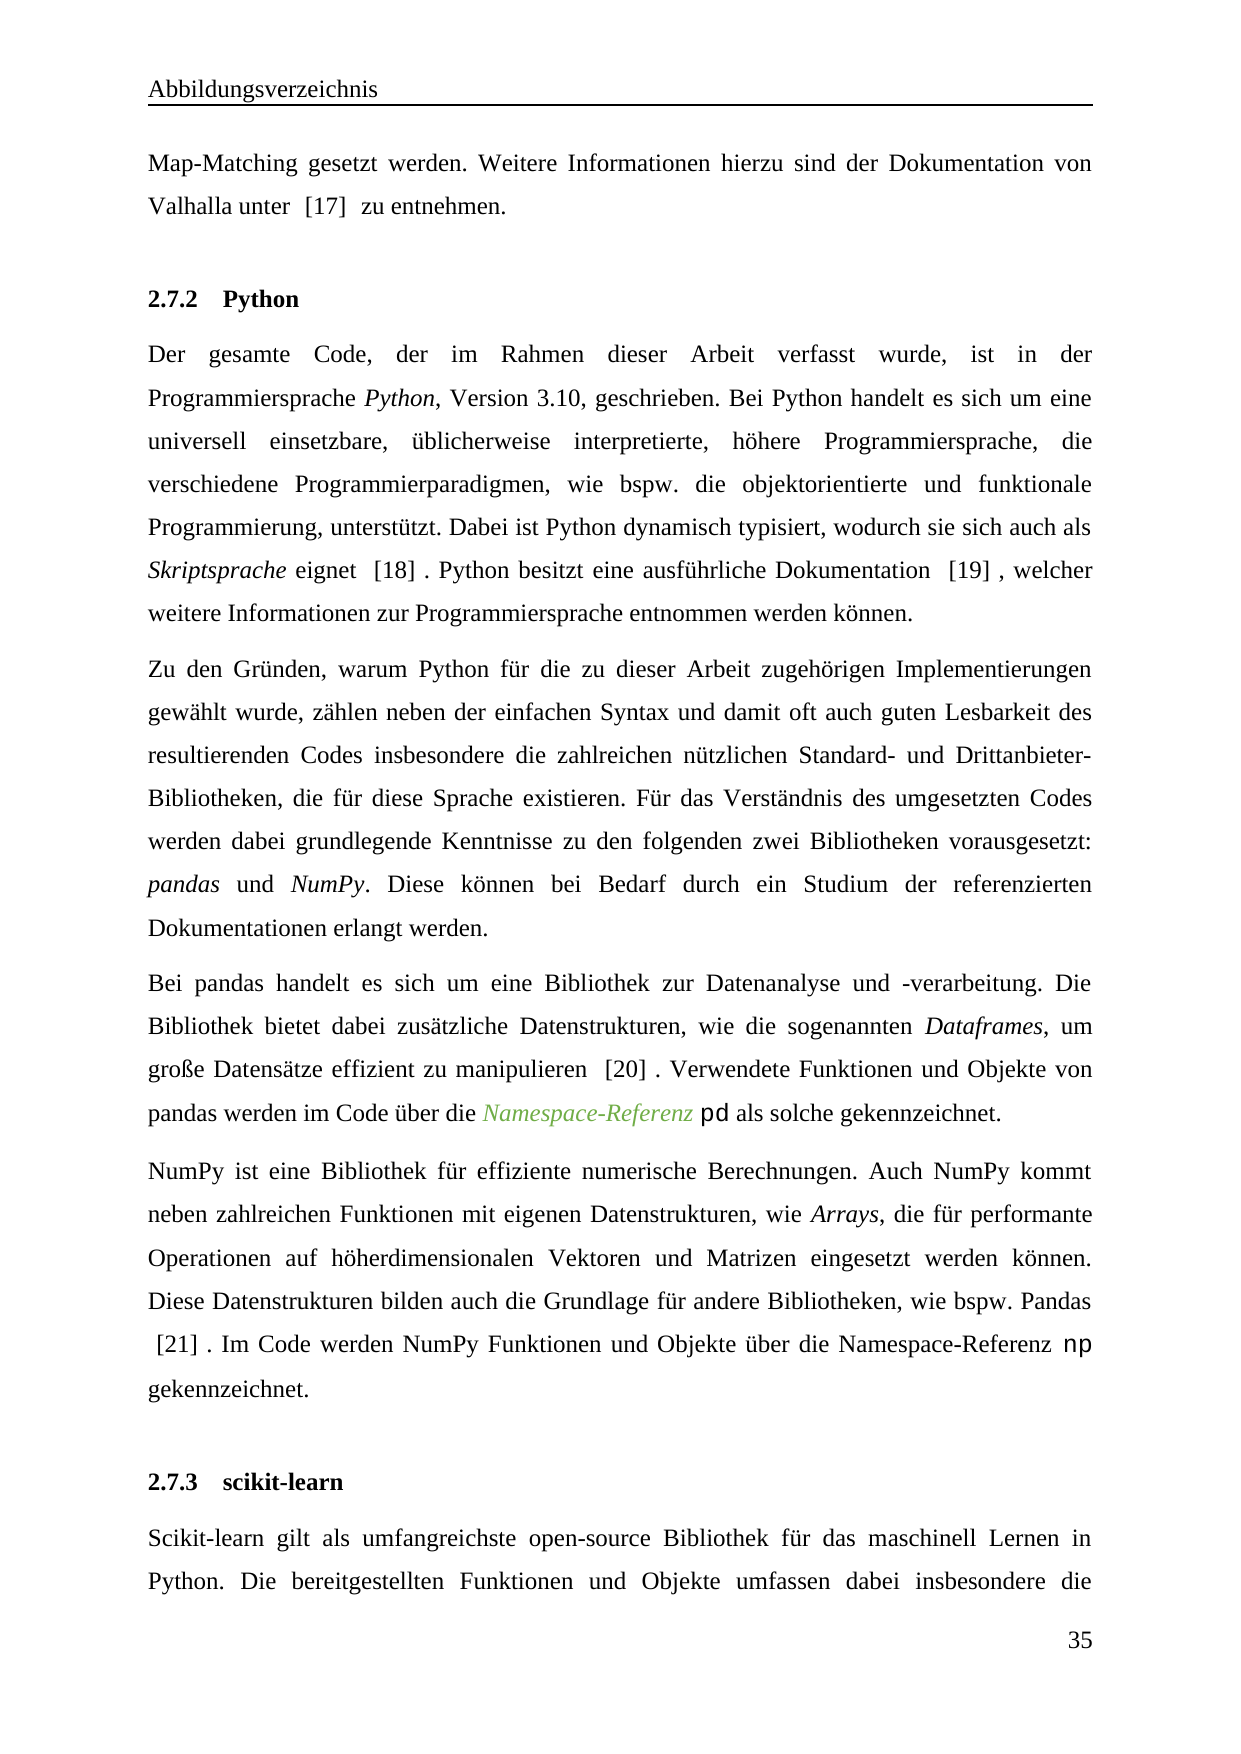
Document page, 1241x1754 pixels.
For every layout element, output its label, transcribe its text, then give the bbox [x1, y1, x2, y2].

subtitle Python [148, 284, 1093, 313]
text Zu den Gründen, warum Python für die zu dieser Arbeit zugehörigen Implementierungen gewählt wurde, zählen neben der einfachen Syntax und damit oft auch guten Lesbarkeit des resultierenden Codes insbesondere die zahlreichen nützlichen Standard- und Drittanbieter-Bibliotheken, die für diese Sprache existieren. Für das Verständnis des umgesetzten Codes werden dabei grundlegende Kenntnisse zu den folgenden zwei Bibliotheken vorausgesetzt: pandas und NumPy. Diese können bei Bedarf durch ein Studium der referenzierten Dokumentationen erlangt werden. [148, 654, 1093, 941]
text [148, 1523, 1093, 1595]
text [148, 148, 1093, 219]
text Bei pandas handelt es sich um eine Bibliothek zur Datenanalyse und -verarbeitung. Die Bibliothek bietet dabei zusätzliche Datenstrukturen, wie die sogenannten Dataframes, um große Datensätze effizient zu manipulieren . Verwendete Funktionen und Objekte von pandas werden im Code über die Namespace-Referenz pd als solche gekennzeichnet. [148, 968, 1093, 1128]
text Der gesamte Code, der im Rahmen dieser Arbeit verfasst wurde, ist in der Programmiersprache Python, Version 3.10, geschrieben. Bei Python handelt es sich um eine universell einsetzbare, üblicherweise interpretierte, höhere Programmiersprache, die verschiedene Programmierparadigmen, wie bspw. die objektorientierte und funktionale Programmierung, unterstützt. Dabei ist Python dynamisch typisiert, wodurch sie sich auch als Skriptsprache eignet . Python besitzt eine ausführliche Dokumentation , welcher weitere Informationen zur Programmiersprache entnommen werden können. [148, 339, 1093, 627]
subtitle scikit-learn [148, 1467, 1093, 1496]
text NumPy ist eine Bibliothek für effiziente numerische Berechnungen. Auch NumPy kommt neben zahlreichen Funktionen mit eigenen Datenstrukturen, wie Arrays, die für performante Operationen auf höherdimensionalen Vektoren und Matrizen eingesetzt werden können. Diese Datenstrukturen bilden auch die Grundlage für andere Bibliotheken, wie bspw. Pandas . Im Code werden NumPy Funktionen und Objekte über die Namespace-Referenz np gekennzeichnet. [148, 1156, 1093, 1403]
